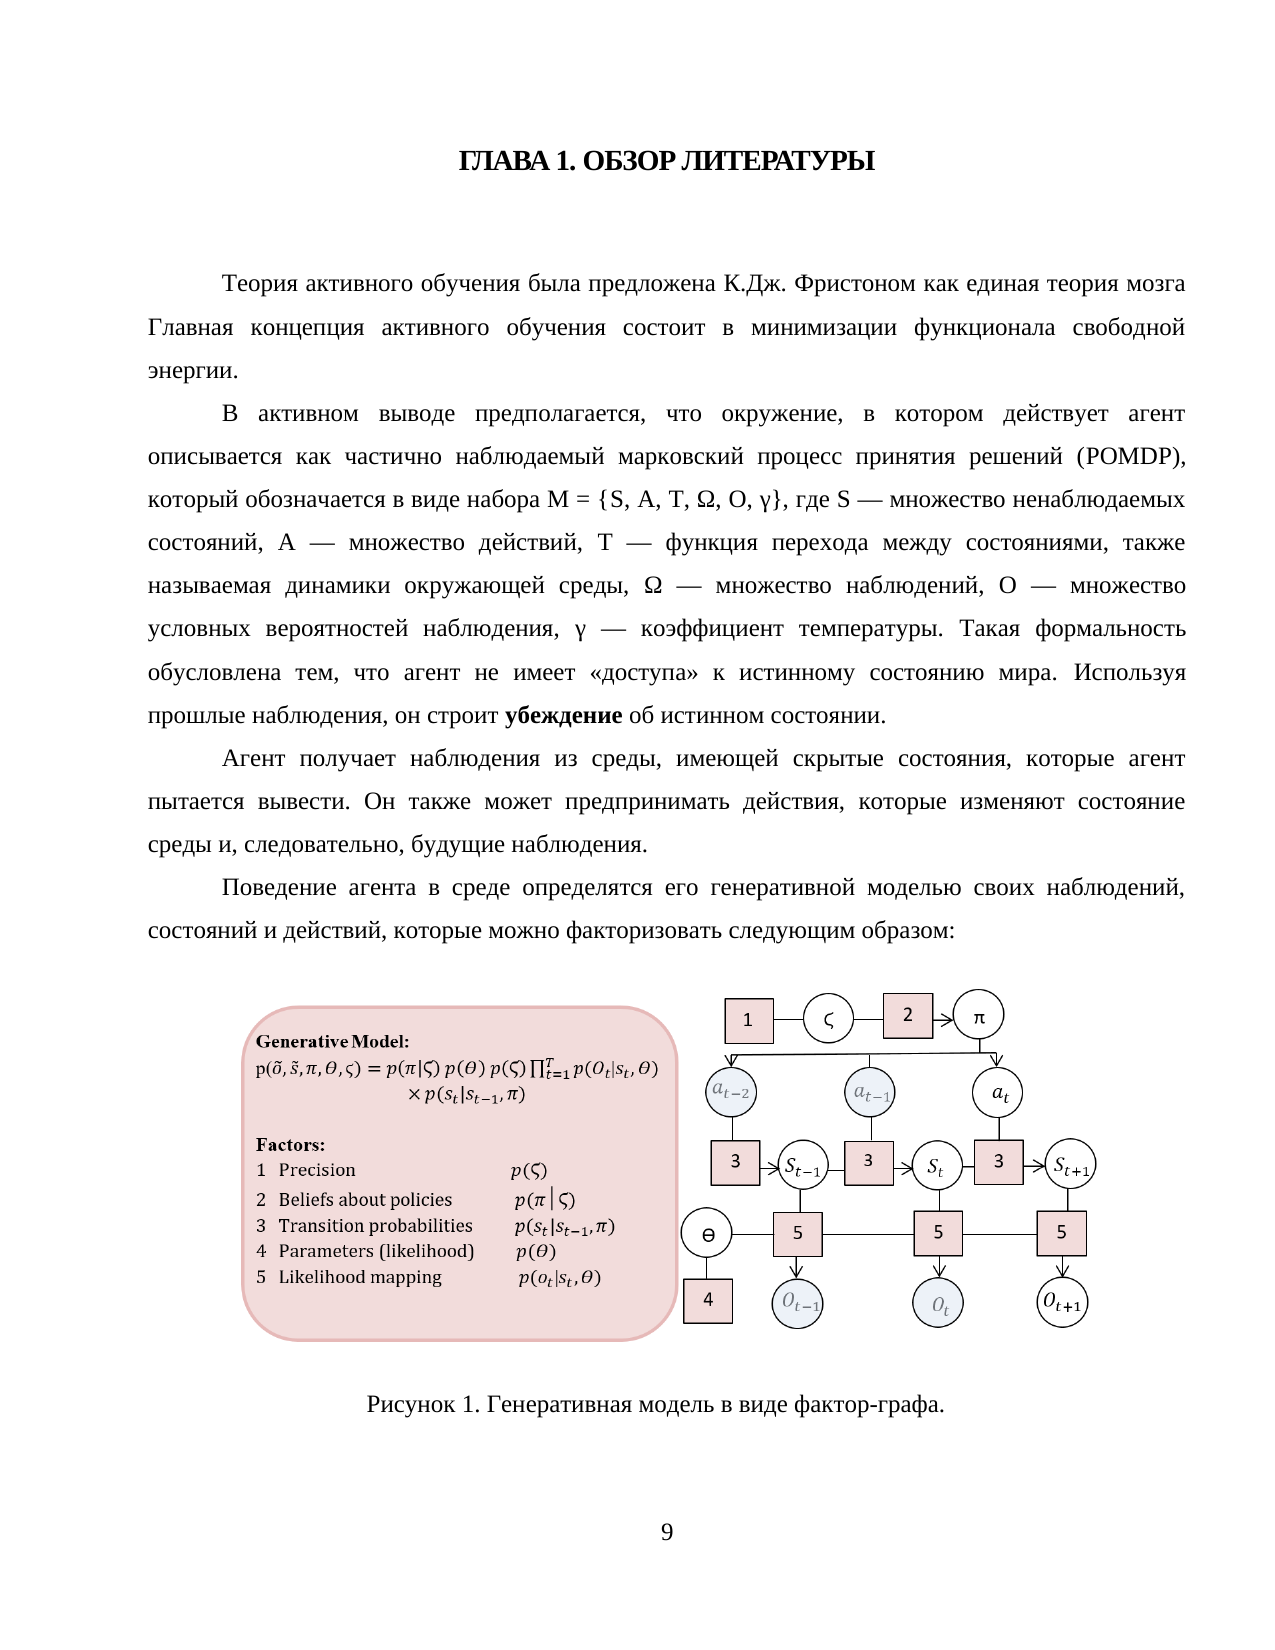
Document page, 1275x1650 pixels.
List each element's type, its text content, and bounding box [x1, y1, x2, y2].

text Агент получает наблюдения из среды, имеющей скрытые состояния, которые агент пытается вывести. Он также может предпринимать действия, которые изменяют состояние среды и, следовательно, будущие наблюдения. [148, 743, 1186, 858]
text Глава 1. Обзор литературы [206, 143, 1128, 177]
text Поведение агента в среде определятся его генеративной моделью своих наблюдений, состояний и действий, которые можно факторизовать следующим образом: [148, 872, 1186, 944]
text Теория активного обучения была предложена К.Дж. Фристоном как единая теория мозга Главная концепция активного обучения состоит в минимизации функционала свободной энергии. [148, 268, 1186, 383]
text В активном выводе предполагается, что окружение, в котором действует агент описывается как частично наблюдаемый марковский процесс принятия решений (POMDP), который обозначается в виде набора M = {S, A, T, Ω, O, γ}, где S — множество ненаблюдаемых состояний, A — множество действий, T — функция перехода между состояниями, также называемая динамики окружающей среды, Ω — множество наблюдений, O — множество условных вероятностей наблюдения, γ — коэффициент температуры. Такая формальность обусловлена тем, что агент не имеет «доступа» к истинному состоянию мира. Используя прошлые наблюдения, он строит убеждение об истинном состоянии. [148, 398, 1186, 728]
picture [221, 958, 1120, 1364]
